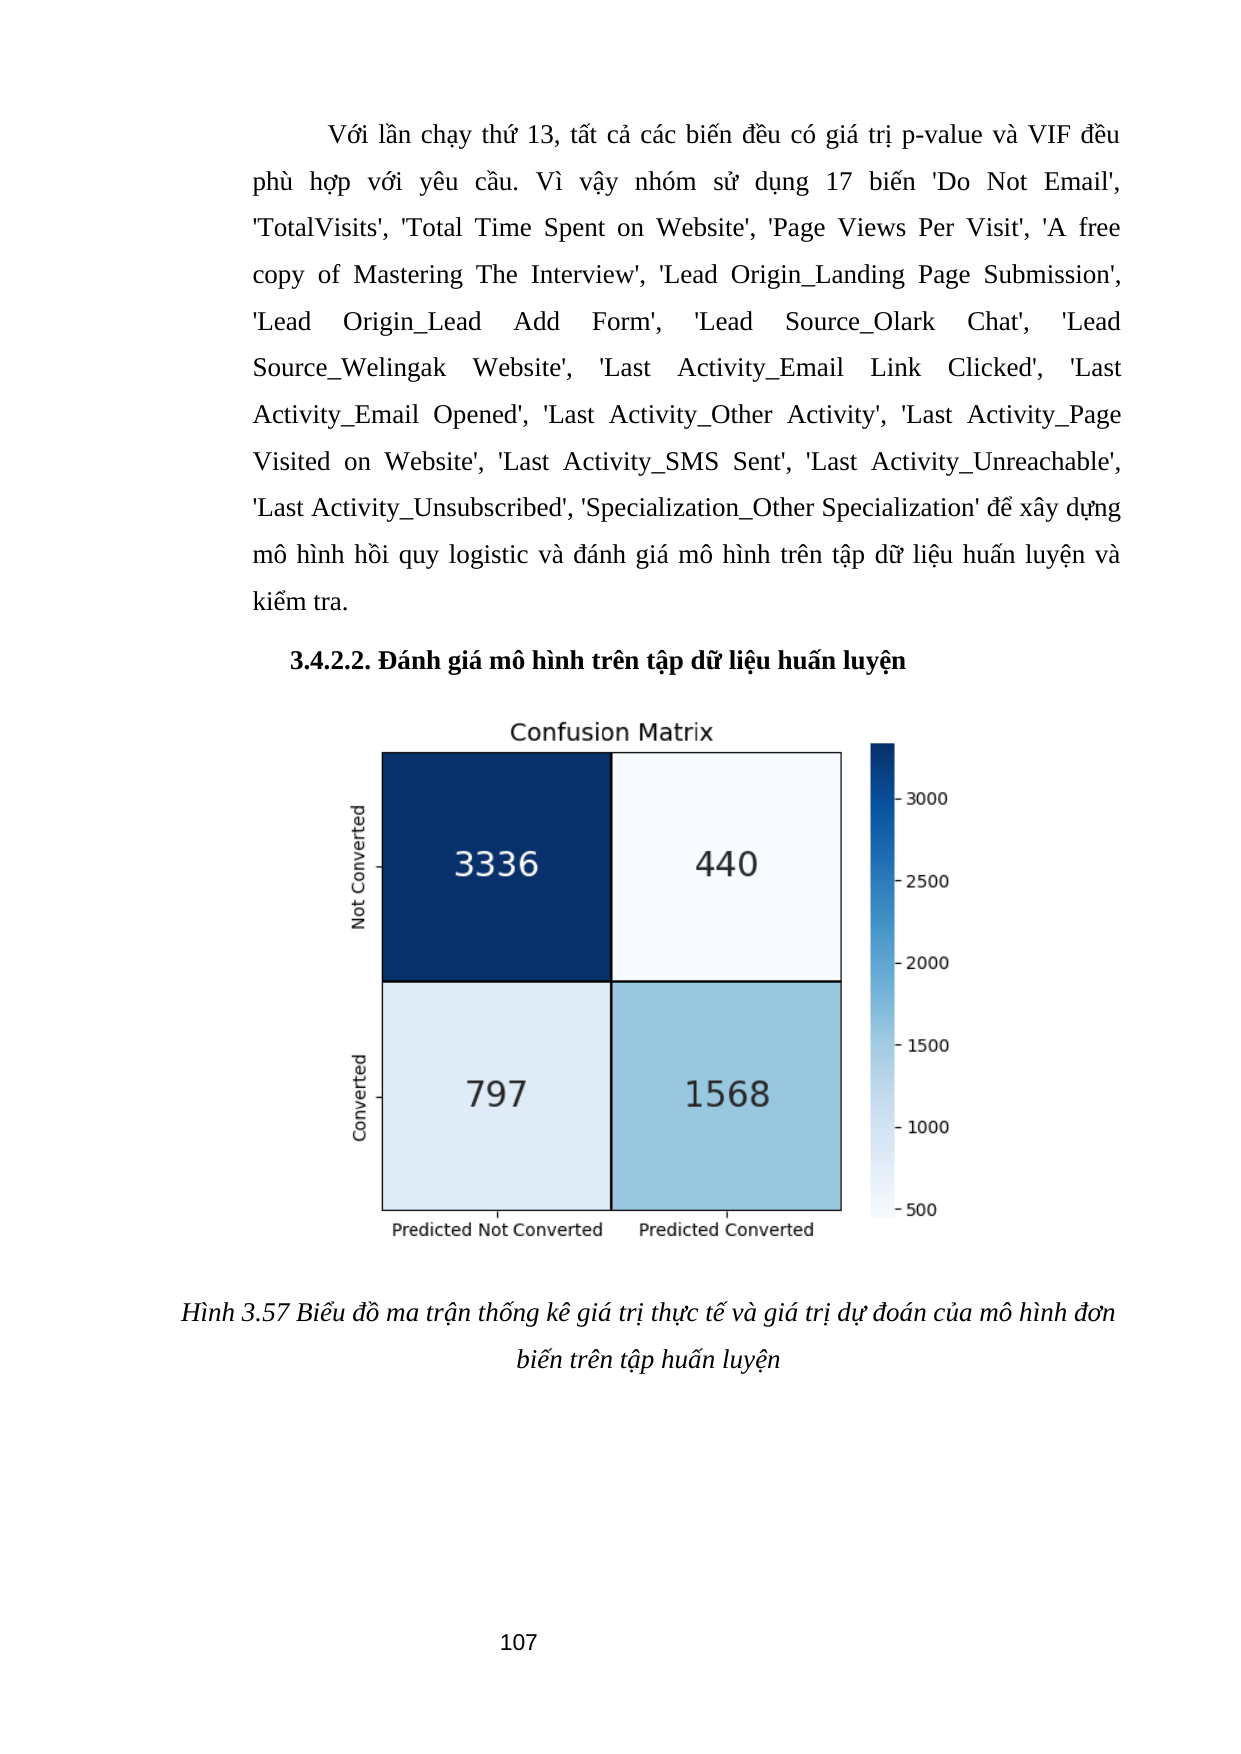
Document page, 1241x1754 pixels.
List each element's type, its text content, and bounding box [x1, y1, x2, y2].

text Với lần chạy thứ 13, tất cả các biến đều có giá trị p-value và VIF đều phù hợp với yêu cầu. Vì vậy nhóm sử dụng 17 biến 'Do Not Email', 'TotalVisits', 'Total Time Spent on Website', 'Page Views Per Visit', 'A free copy of Mastering The Interview', 'Lead Origin_Landing Page Submission', 'Lead Origin_Lead Add Form', 'Lead Source_Olark Chat', 'Lead Source_Welingak Website', 'Last Activity_Email Link Clicked', 'Last Activity_Email Opened', 'Last Activity_Other Activity', 'Last Activity_Page Visited on Website', 'Last Activity_SMS Sent', 'Last Activity_Unreachable', 'Last Activity_Unsubscribed', 'Specialization_Other Specialization' để xây dựng mô hình hồi quy logistic và đánh giá mô hình trên tập dữ liệu huấn luyện và kiểm tra. [252, 118, 1122, 616]
picture [321, 703, 978, 1271]
subtitle 3.4.2.2. Đánh giá mô hình trên tập dữ liệu huấn luyện [290, 644, 1122, 675]
